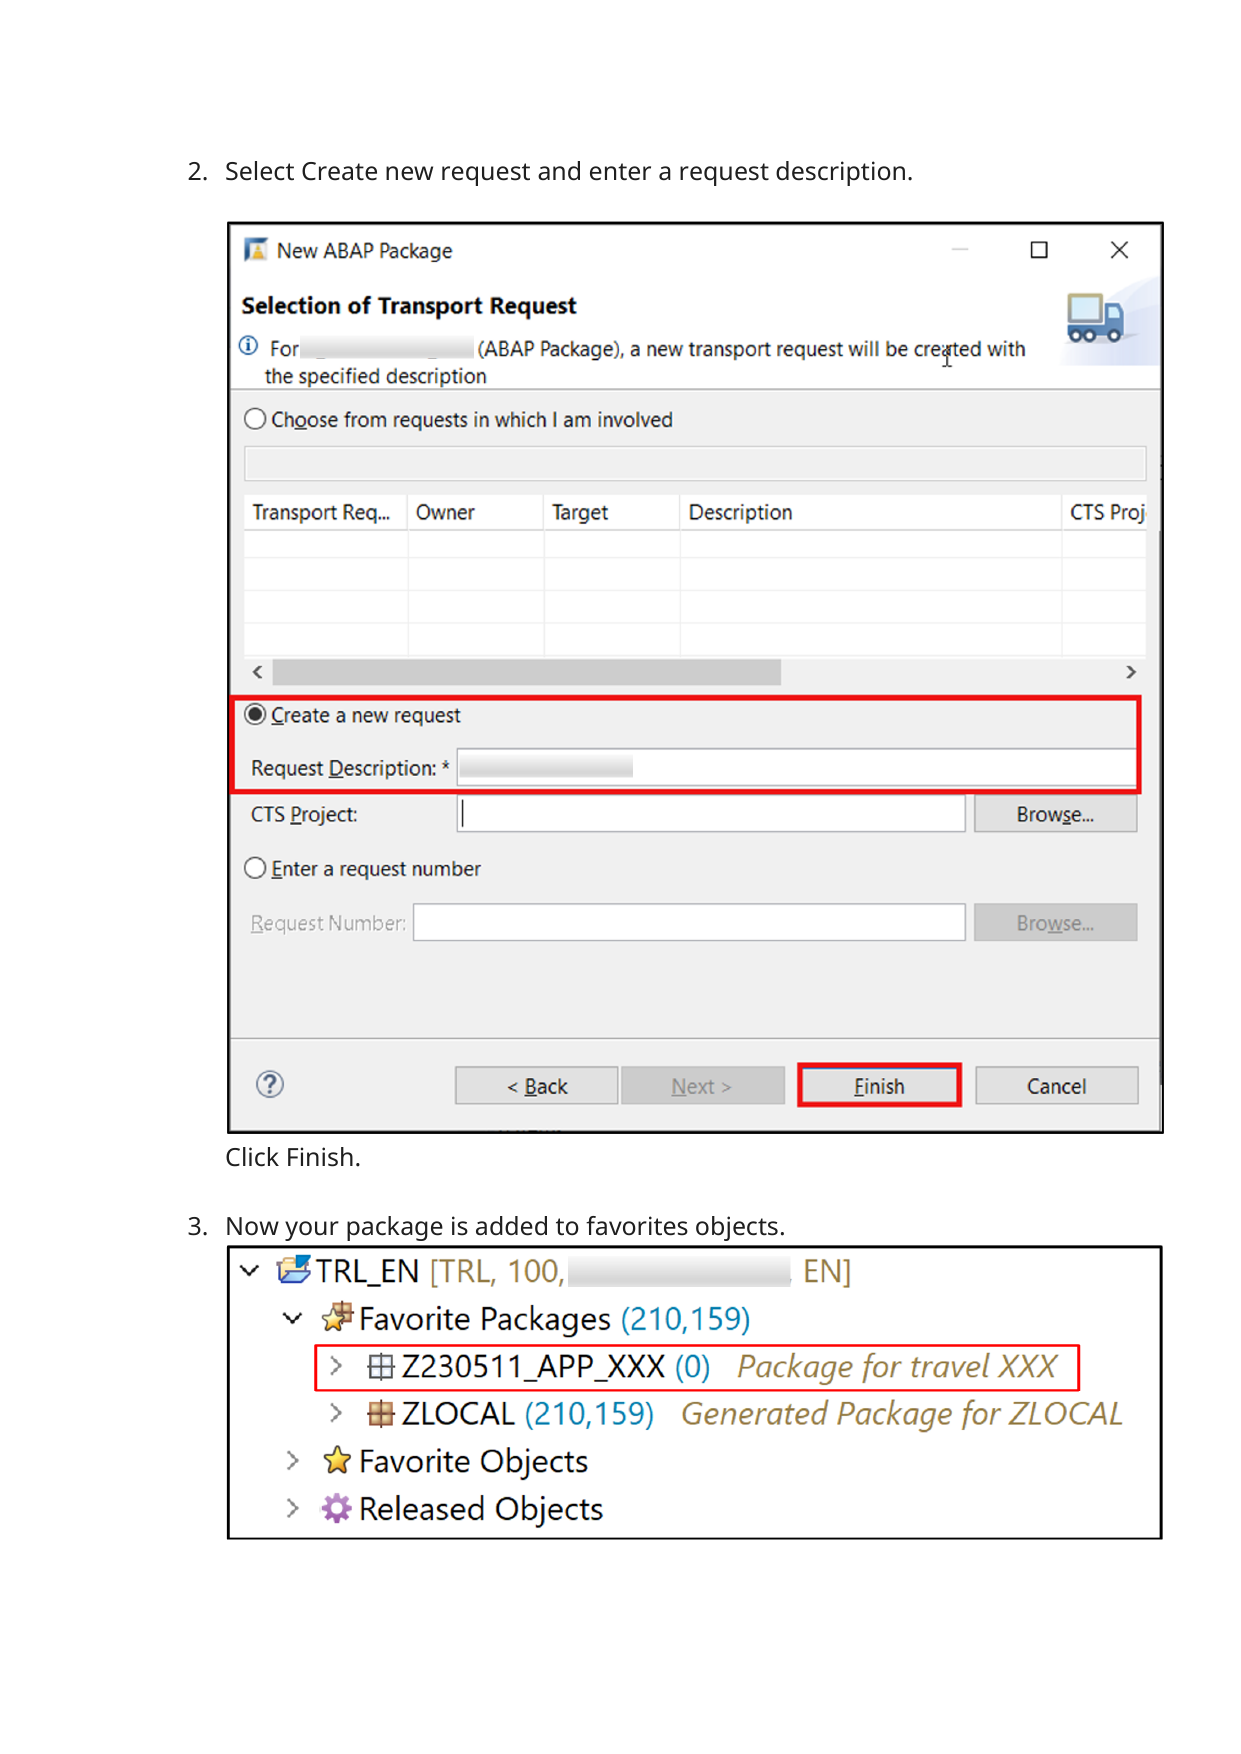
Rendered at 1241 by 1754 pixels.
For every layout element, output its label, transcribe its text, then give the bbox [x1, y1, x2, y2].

picture [225, 1242, 1166, 1541]
picture [225, 218, 1166, 1137]
list Select Create new request and enter a request description. [187, 150, 1090, 187]
text Click Finish. [225, 1137, 1090, 1174]
